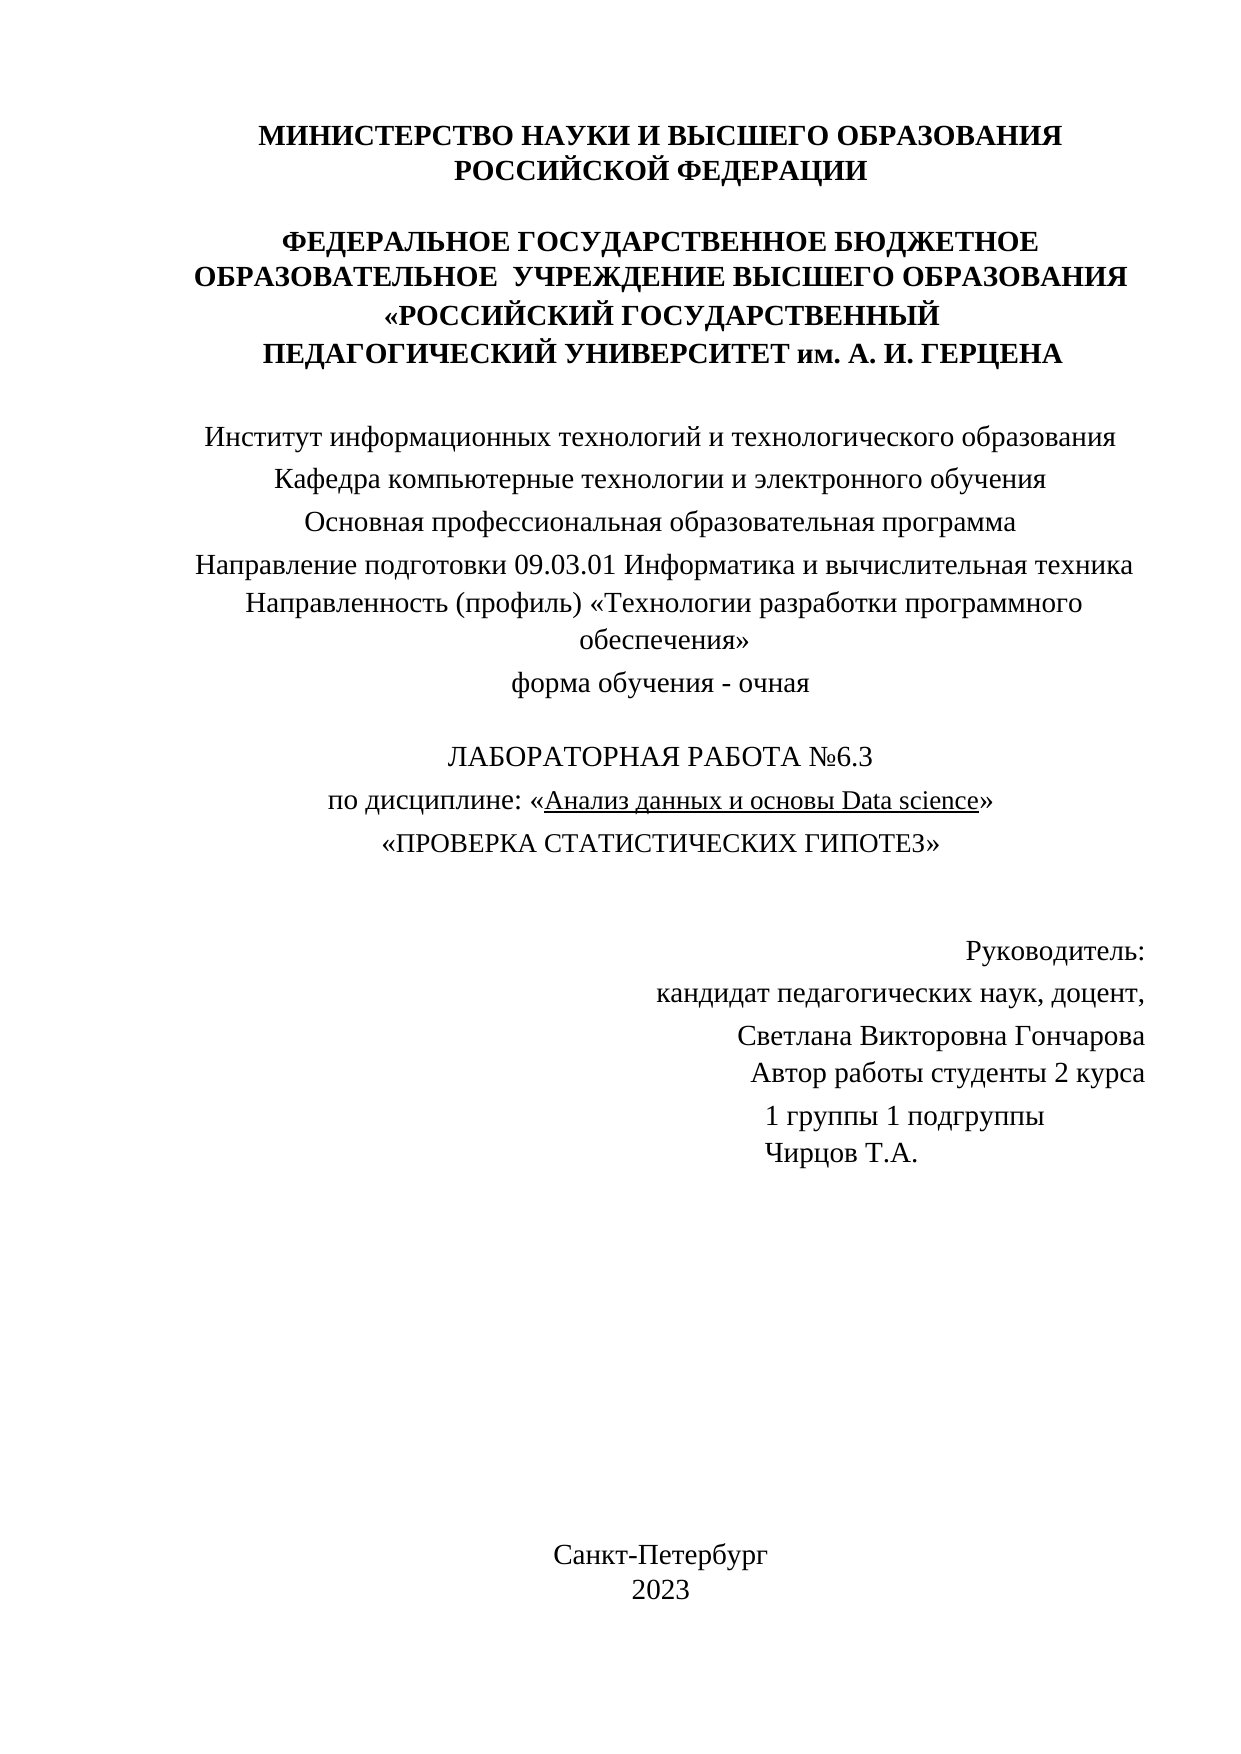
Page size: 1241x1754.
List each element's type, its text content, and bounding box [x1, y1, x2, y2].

text Светлана Викторовна Гончарова [177, 1018, 1145, 1051]
text «ПРОВЕРКА СТАТИСТИЧЕСКИХ ГИПОТЕЗ» [177, 825, 1144, 858]
text по дисциплине: «Анализ данных и основы Data science» [177, 782, 1144, 816]
text Руководитель: [177, 933, 1145, 966]
text 2023 [177, 1572, 1144, 1606]
text Направление подготовки 09.03.01 Информатика и вычислительная техника [195, 547, 1144, 581]
text Санкт-Петербург [177, 1537, 1144, 1570]
text МИНИСТЕРСТВО НАУКИ И ВЫСШЕГО ОБРАЗОВАНИЯ РОССИЙСКОЙ ФЕДЕРАЦИИ [177, 118, 1143, 187]
text Направленность (профиль) «Технологии разработки программного обеспечения» [245, 585, 1144, 656]
text «РОССИЙСКИЙ ГОСУДАРСТВЕННЫЙ ПЕДАГОГИЧЕСКИЙ УНИВЕРСИТЕТ им. А. И. ГЕРЦЕНА [263, 298, 1152, 370]
text Институт информационных технологий и технологического образования [177, 419, 1143, 452]
text Основная профессиональная образовательная программа [177, 504, 1143, 538]
text Автор работы студенты 2 курса [177, 1055, 1145, 1089]
text ЛАБОРАТОРНАЯ РАБОТА №6.3 [177, 739, 1143, 773]
subtitle ФЕДЕРАЛЬНОЕ ГОСУДАРСТВЕННОЕ БЮДЖЕТНОЕ ОБРАЗОВАТЕЛЬНОЕ УЧРЕЖДЕНИЕ ВЫСШЕГО ОБРАЗОВАНИЯ [177, 224, 1144, 293]
text кандидат педагогических наук, доцент, [177, 975, 1145, 1009]
text форма обучения - очная [177, 665, 1144, 698]
text 1 группы 1 подгруппы Чирцов Т.А. [764, 1098, 1144, 1168]
text Кафедра компьютерные технологии и электронного обучения [177, 462, 1143, 495]
